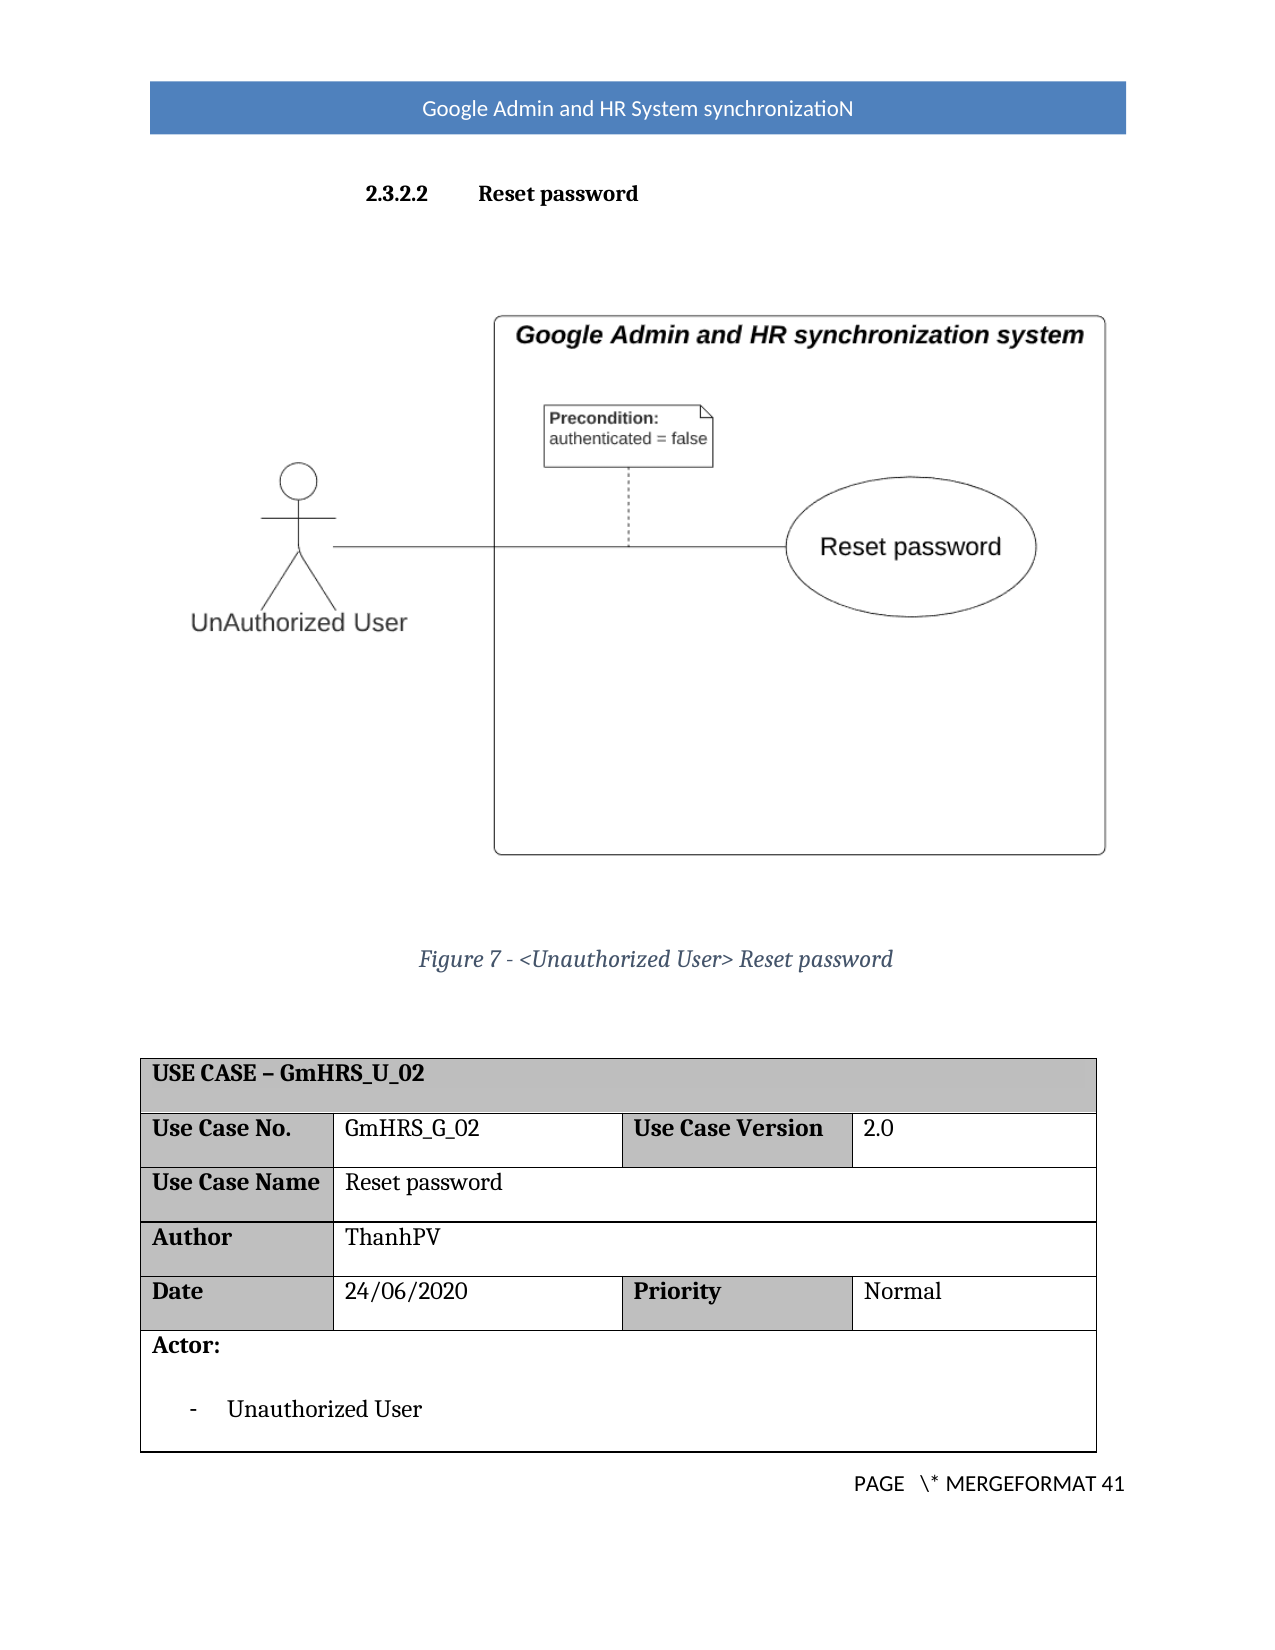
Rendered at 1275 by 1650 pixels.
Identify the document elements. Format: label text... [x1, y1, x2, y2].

table_cell 2.0 [853, 1114, 1096, 1167]
table_cell Use Case No. [141, 1114, 333, 1167]
table_cell Use Case Name [141, 1168, 333, 1221]
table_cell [141, 1331, 1096, 1451]
table_cell Reset password [334, 1168, 1096, 1221]
table_cell Author [141, 1223, 333, 1276]
table_cell Use Case Version [623, 1114, 852, 1167]
table_cell ThanhPV [334, 1223, 1096, 1276]
picture [187, 272, 1163, 912]
table_cell Normal [853, 1277, 1096, 1330]
subtitle Reset password [366, 181, 1125, 207]
table_cell Priority [623, 1277, 852, 1330]
text Figure 7 - <Unauthorized User> Reset password [187, 945, 1125, 973]
table_cell 24/06/2020 [334, 1277, 622, 1330]
table_cell Date [141, 1277, 333, 1330]
table_cell GmHRS_G_02 [334, 1114, 622, 1167]
table_header USE CASE – GmHRS_U_02 [141, 1059, 1096, 1112]
